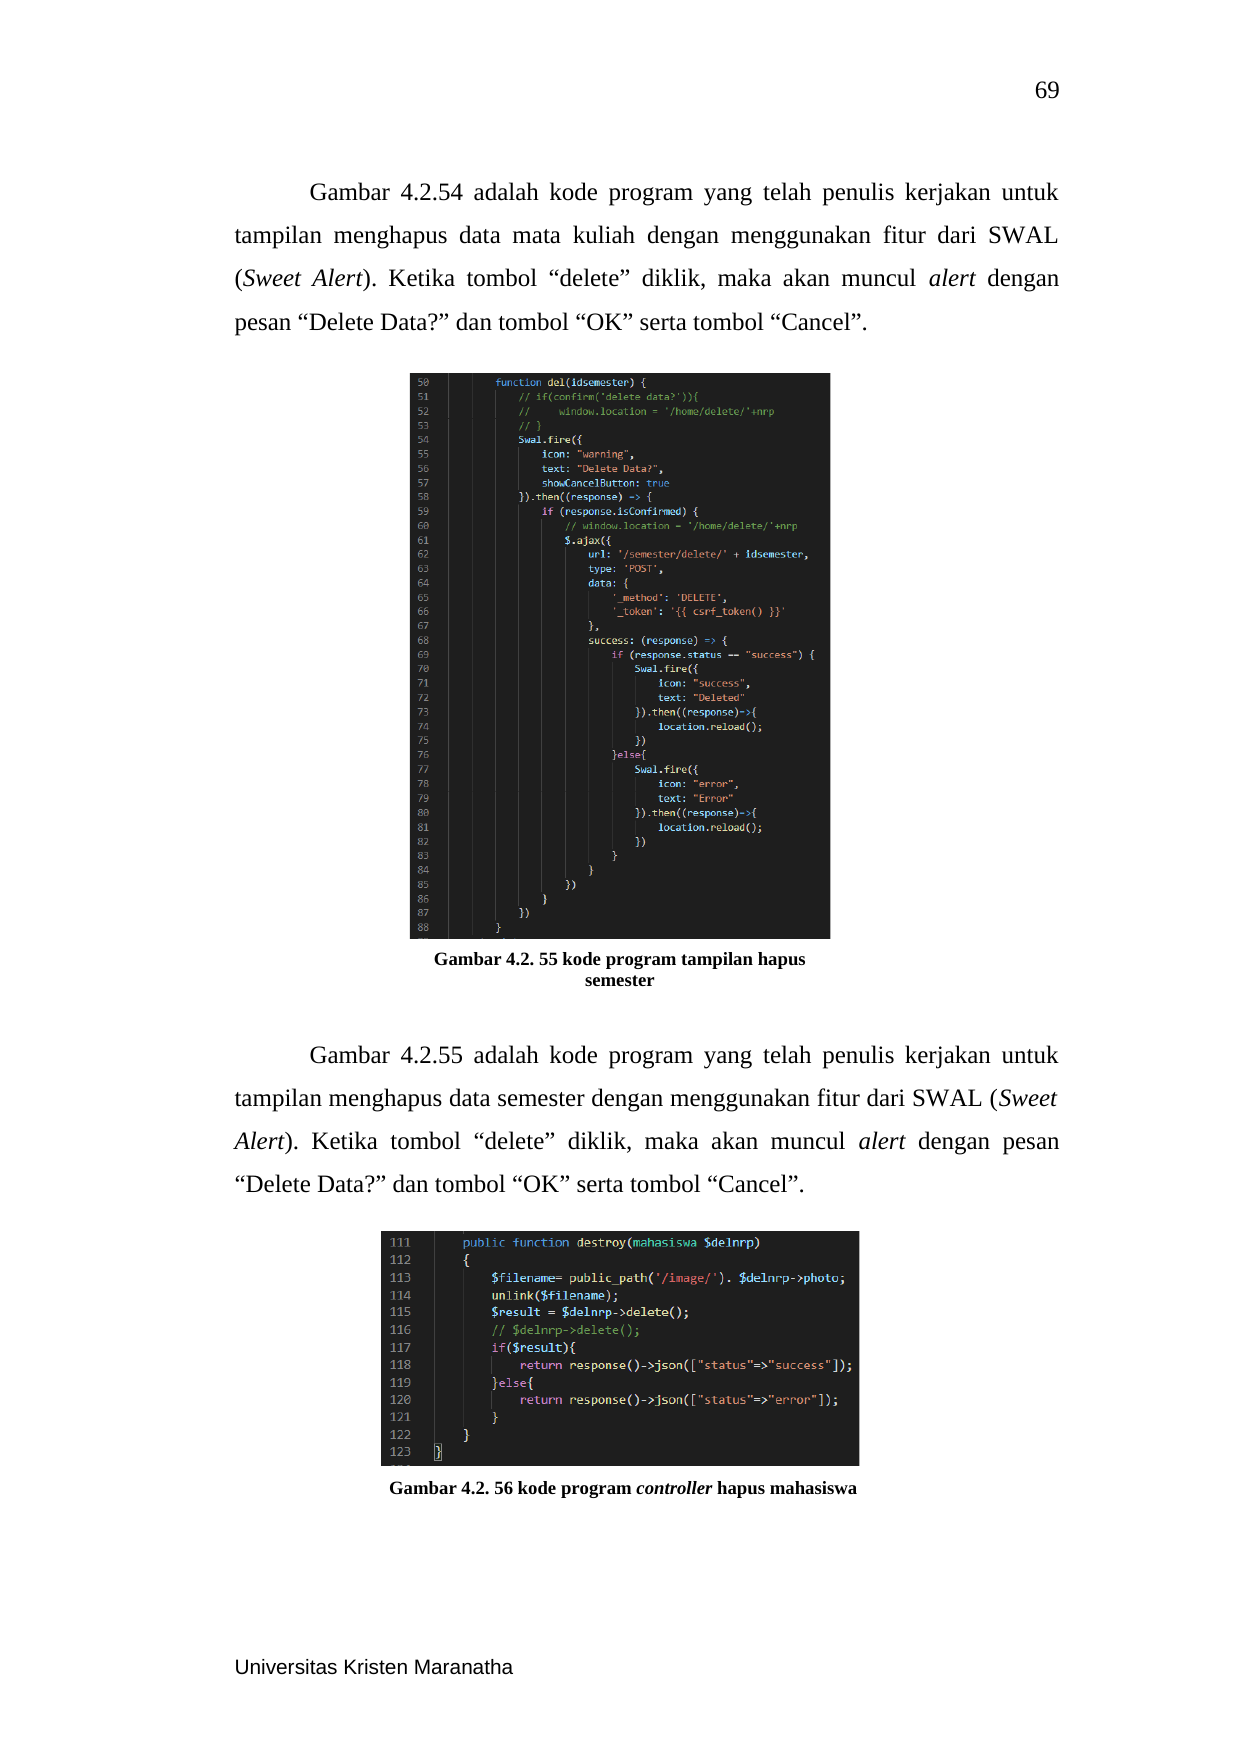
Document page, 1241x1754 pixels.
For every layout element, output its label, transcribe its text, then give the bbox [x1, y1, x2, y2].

text Gambar 4.2.55 adalah kode program yang telah penulis kerjakan untuk tampilan menghapus data semester dengan menggunakan fitur dari SWAL (Sweet Alert). Ketika tombol “delete” diklik, maka akan muncul alert dengan pesan “Delete Data?” dan tombol “OK” serta tombol “Cancel”. [234, 1040, 1059, 1198]
picture [381, 1231, 860, 1466]
text Gambar 4.2.54 adalah kode program yang telah penulis kerjakan untuk tampilan menghapus data mata kuliah dengan menggunakan fitur dari SWAL (Sweet Alert). Ketika tombol “delete” diklik, maka akan muncul alert dengan pesan “Delete Data?” dan tombol “OK” serta tombol “Cancel”. [234, 177, 1059, 335]
picture [409, 373, 831, 939]
